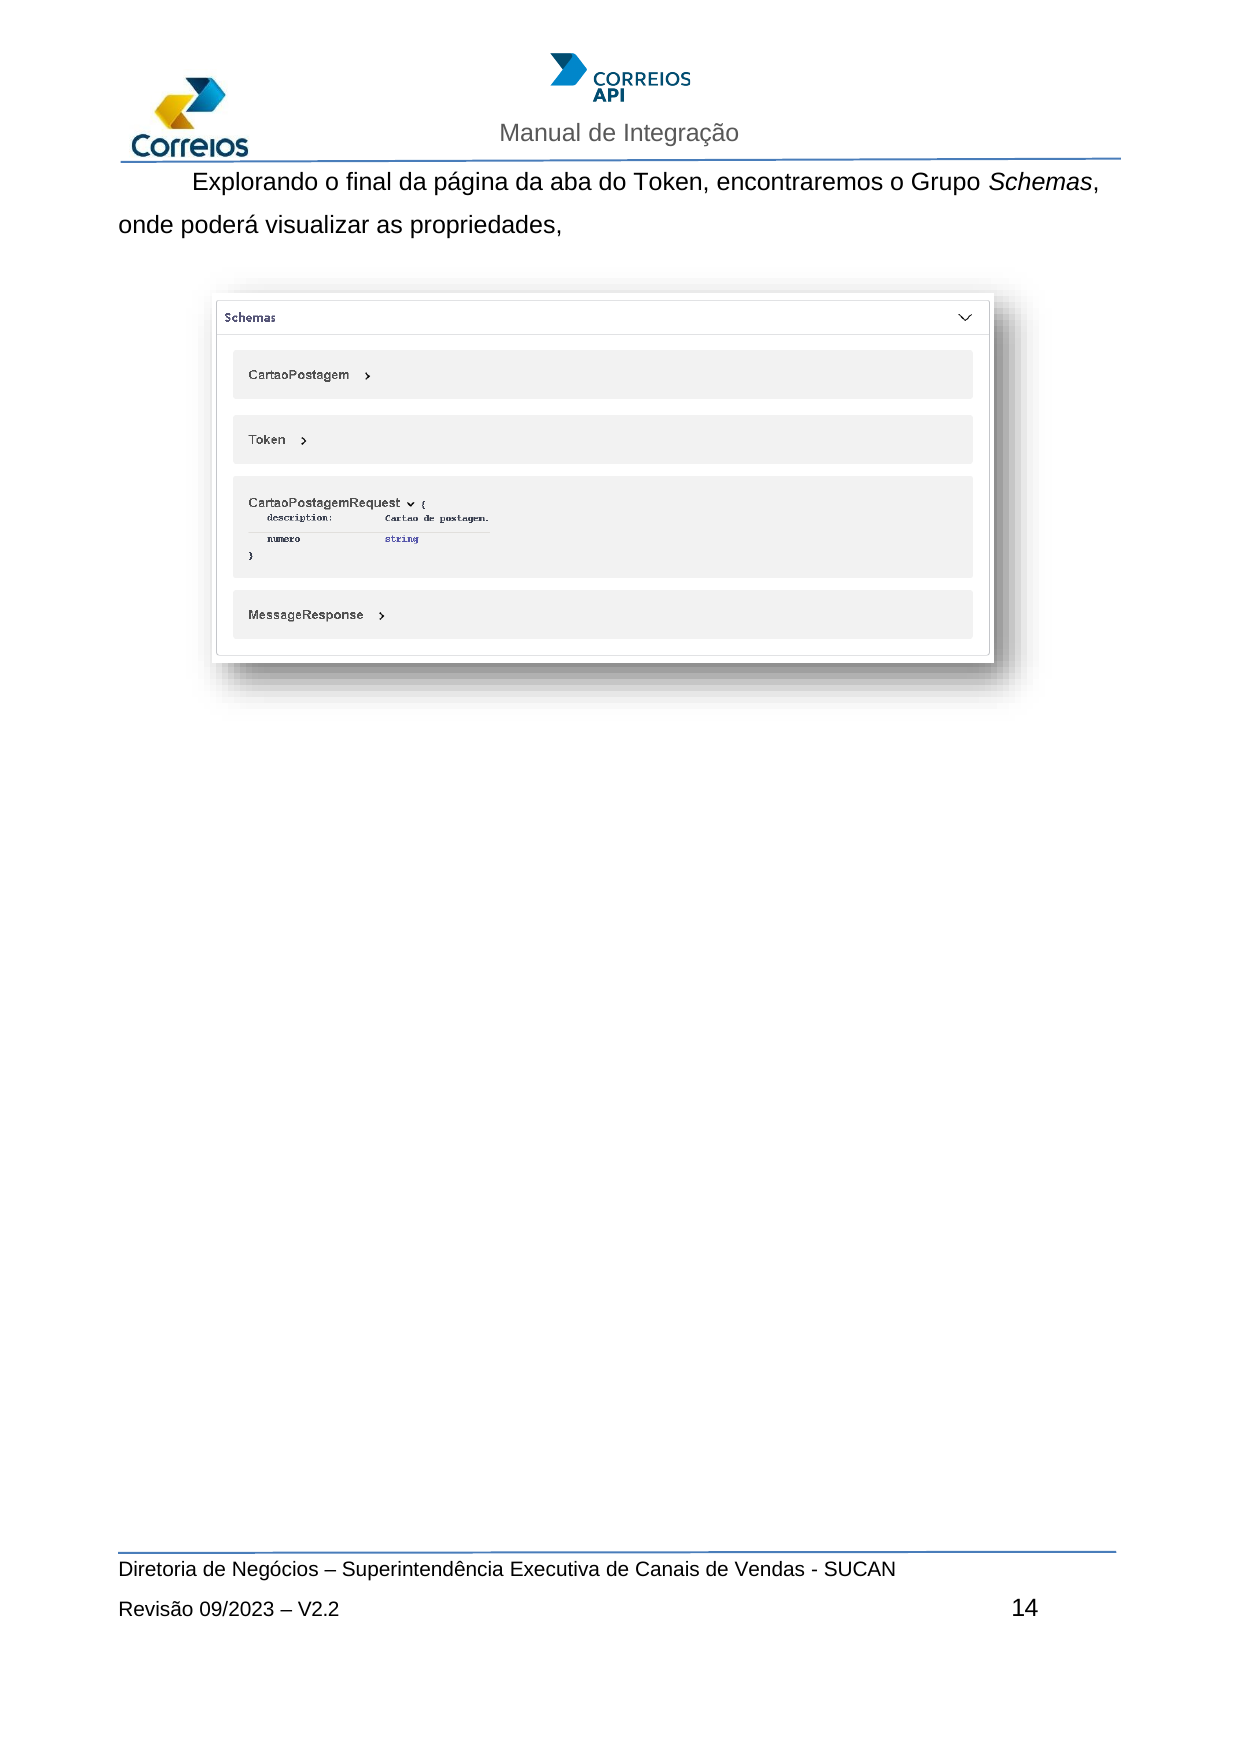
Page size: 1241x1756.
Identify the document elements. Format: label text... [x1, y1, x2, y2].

picture [186, 267, 1052, 721]
text Explorando o final da página da aba do Token, encontraremos o Grupo Schemas, onde poderá visualizar as propriedades, [118, 167, 1144, 239]
picture [128, 69, 250, 158]
picture [550, 53, 691, 102]
